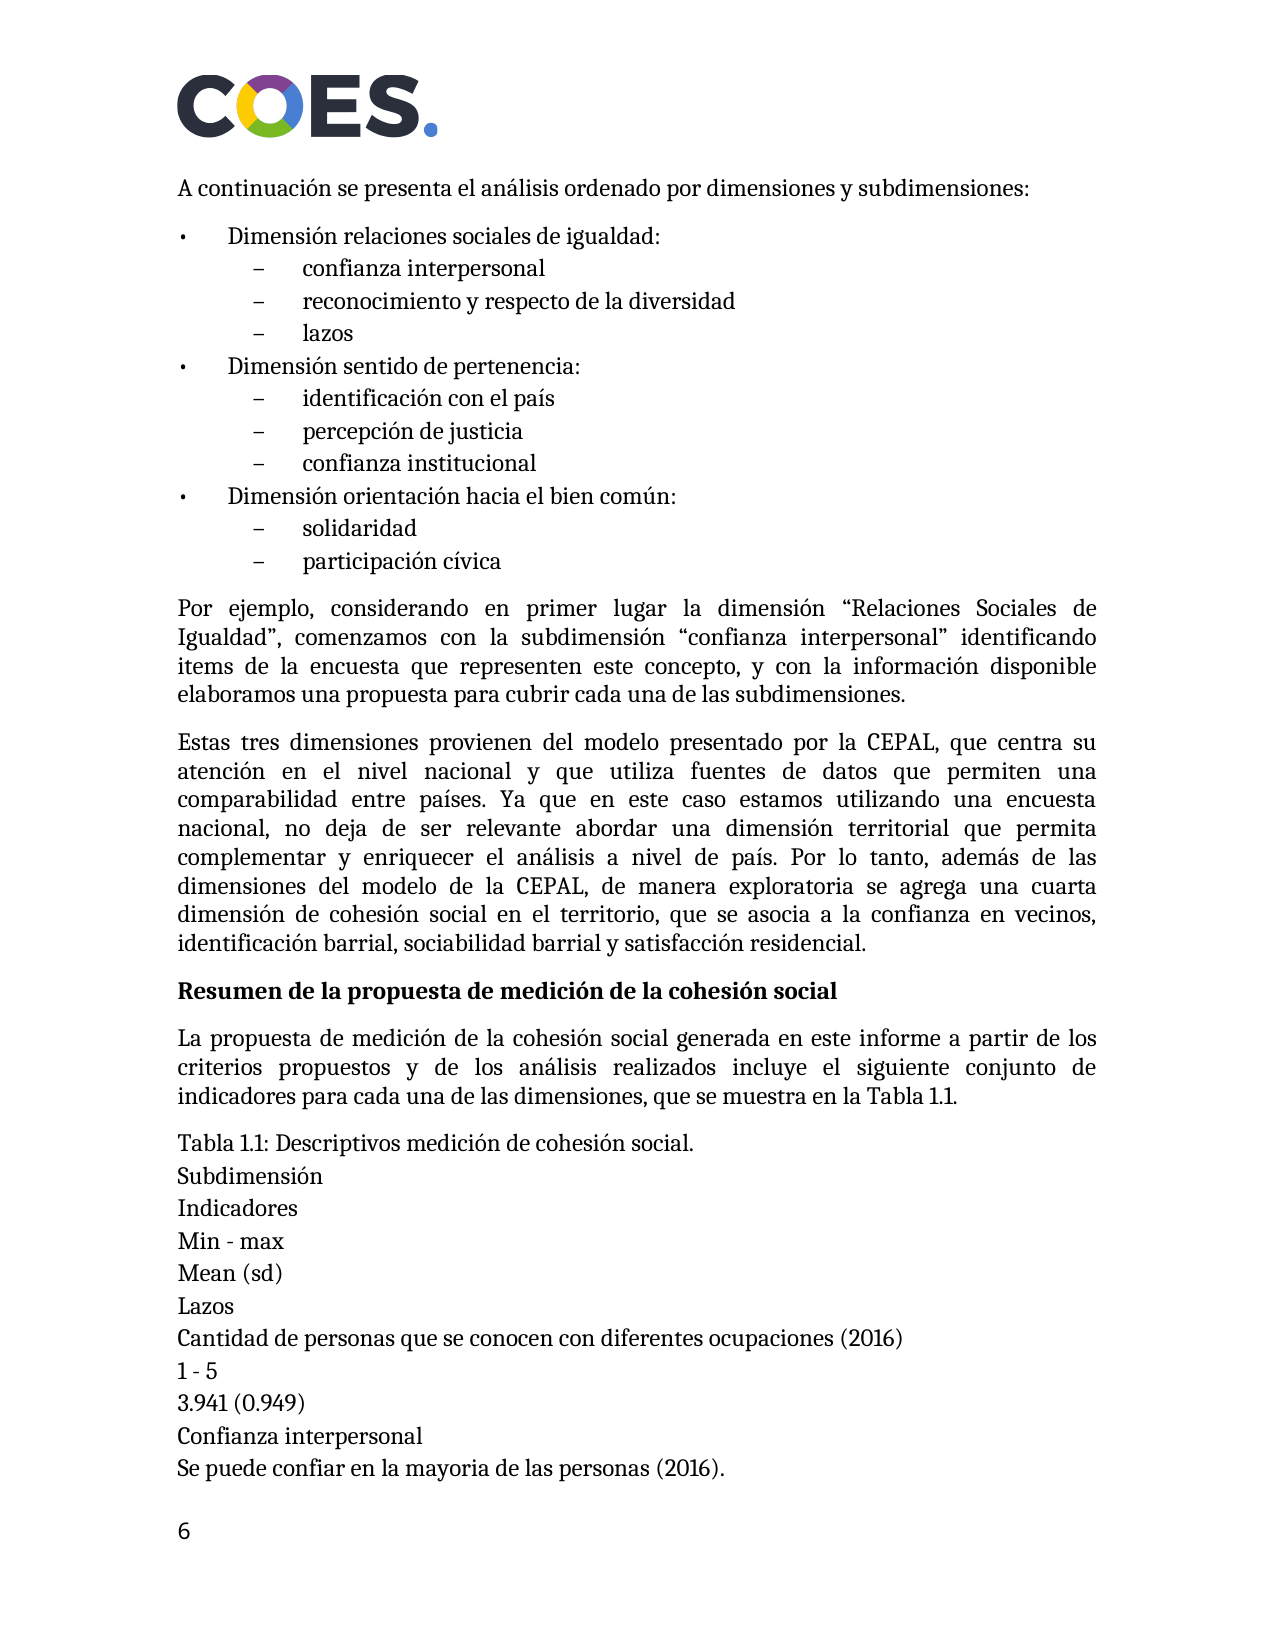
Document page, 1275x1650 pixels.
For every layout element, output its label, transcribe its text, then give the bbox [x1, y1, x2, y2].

text Resumen de la propuesta de medición de la cohesión social [177, 977, 1098, 1005]
text 1 - 5 [177, 1357, 1098, 1385]
list identificación con el país [252, 384, 1098, 413]
list Dimensión sentido de pertenencia: [177, 352, 1098, 380]
text 3.941 (0.949) [177, 1389, 1098, 1418]
text Subdimensión [177, 1162, 1098, 1190]
text Confianza interpersonal [177, 1422, 1098, 1450]
list confianza interpersonal [252, 254, 1098, 283]
text Min - max [177, 1227, 1098, 1255]
text Lazos [177, 1292, 1098, 1320]
text A continuación se presenta el análisis ordenado por dimensiones y subdimensiones: [177, 174, 1098, 203]
text Indicadores [177, 1194, 1098, 1223]
text Cantidad de personas que se conocen con diferentes ocupaciones (2016) [177, 1324, 1098, 1353]
list lazos [252, 319, 1098, 348]
list percepción de justicia [252, 417, 1098, 445]
list solidaridad [252, 514, 1098, 543]
text Mean (sd) [177, 1259, 1098, 1288]
picture [177, 75, 438, 146]
list Dimensión orientación hacia el bien común: [177, 482, 1098, 510]
text Por ejemplo, considerando en primer lugar la dimensión “Relaciones Sociales de Igualdad”, comenzamos con la subdimensión “confianza interpersonal” identificando items de la encuesta que representen este concepto, y con la información disponible elaboramos una propuesta para cubrir cada una de las subdimensiones. [177, 594, 1098, 709]
list participación cívica [252, 547, 1098, 575]
list Dimensión relaciones sociales de igualdad: [177, 222, 1098, 250]
text Estas tres dimensiones provienen del modelo presentado por la CEPAL, que centra su atención en el nivel nacional y que utiliza fuentes de datos que permiten una comparabilidad entre países. Ya que en este caso estamos utilizando una encuesta nacional, no deja de ser relevante abordar una dimensión territorial que permita complementar y enriquecer el análisis a nivel de país. Por lo tanto, además de las dimensiones del modelo de la CEPAL, de manera exploratoria se agrega una cuarta dimensión de cohesión social en el territorio, que se asocia a la confianza en vecinos, identificación barrial, sociabilidad barrial y satisfacción residencial. [177, 728, 1098, 958]
text Se puede confiar en la mayoria de las personas (2016). [177, 1454, 1098, 1483]
list confianza institucional [252, 449, 1098, 478]
text Tabla 1.1: Descriptivos medición de cohesión social. [177, 1129, 1098, 1158]
text La propuesta de medición de la cohesión social generada en este informe a partir de los criterios propuestos y de los análisis realizados incluye el siguiente conjunto de indicadores para cada una de las dimensiones, que se muestra en la Tabla 1.1. [177, 1024, 1098, 1110]
list reconocimiento y respecto de la diversidad [252, 287, 1098, 315]
